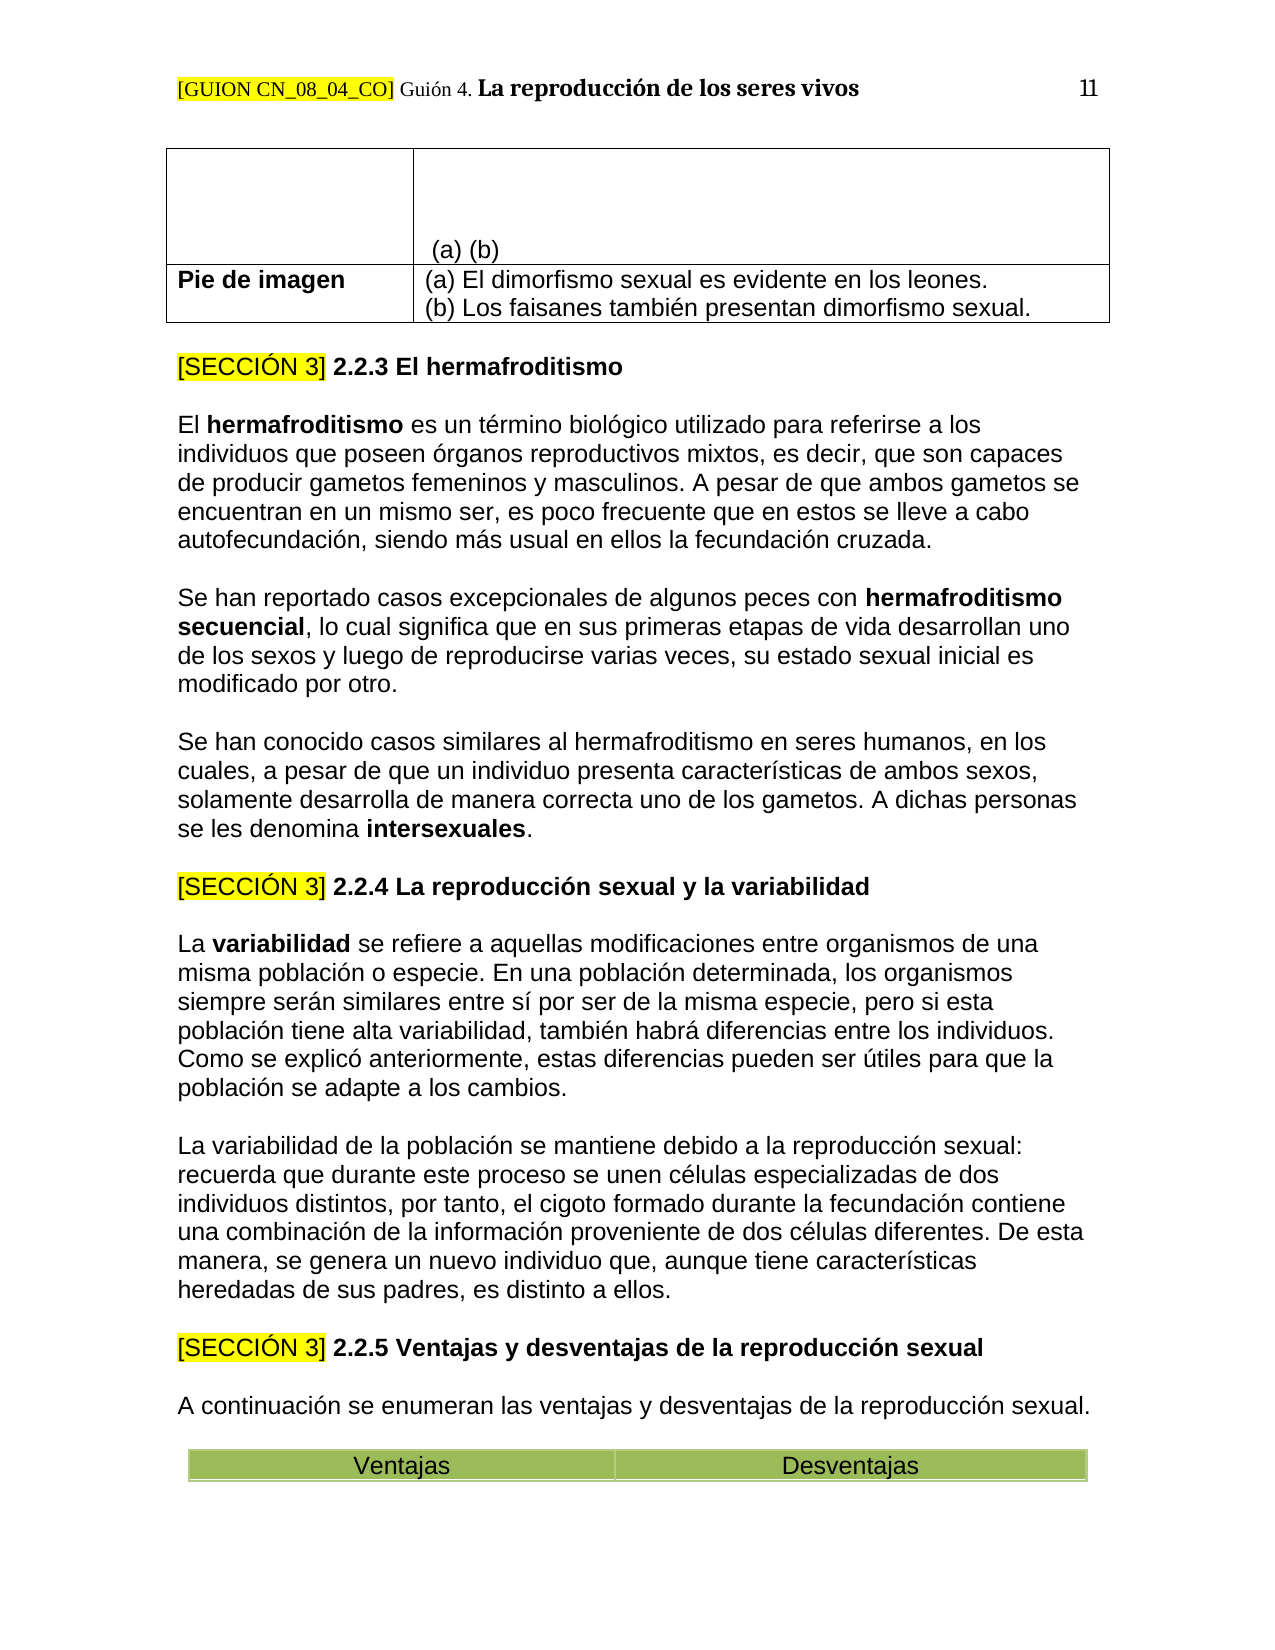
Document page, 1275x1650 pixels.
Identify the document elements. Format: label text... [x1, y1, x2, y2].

table_header Ventajas [190, 1451, 614, 1479]
text [SECCIÓN 3] 2.2.4 La reproducción sexual y la variabilidad [326, 872, 1098, 900]
text Se han reportado casos excepcionales de algunos peces con hermafroditismo secuencial, lo cual significa que en sus primeras etapas de vida desarrollan uno de los sexos y luego de reproducirse varias veces, su estado sexual inicial es modificado por otro. [177, 583, 1098, 698]
text [SECCIÓN 3] 2.2.3 El hermafroditismo [177, 352, 1098, 381]
table_header Desventajas [616, 1451, 1085, 1479]
table_cell Pie de imagen [167, 265, 413, 322]
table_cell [414, 149, 1109, 264]
text La variabilidad de la población se mantiene debido a la reproducción sexual: recuerda que durante este proceso se unen células especializadas de dos individuos distintos, por tanto, el cigoto formado durante la fecundación contiene una combinación de la información proveniente de dos células diferentes. De esta manera, se genera un nuevo individuo que, aunque tiene características heredadas de sus padres, es distinto a ellos. [177, 1131, 1098, 1304]
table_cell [167, 149, 413, 264]
text A continuación se enumeran las ventajas y desventajas de la reproducción sexual. [177, 1391, 1098, 1419]
text Se han conocido casos similares al hermafroditismo en seres humanos, en los cuales, a pesar de que un individuo presenta características de ambos sexos, solamente desarrolla de manera correcta uno de los gametos. A dichas personas se les denomina intersexuales. [177, 727, 1098, 842]
text La variabilidad se refiere a aquellas modificaciones entre organismos de una misma población o especie. En una población determinada, los organismos siempre serán similares entre sí por ser de la misma especie, pero si esta población tiene alta variabilidad, también habrá diferencias entre los individuos. Como se explicó anteriormente, estas diferencias pueden ser útiles para que la población se adapte a los cambios. [177, 929, 1098, 1102]
text [SECCIÓN 3] 2.2.5 Ventajas y desventajas de la reproducción sexual [326, 1333, 1098, 1362]
text El hermafroditismo es un término biológico utilizado para referirse a los individuos que poseen órganos reproductivos mixtos, es decir, que son capaces de producir gametos femeninos y masculinos. A pesar de que ambos gametos se encuentran en un mismo ser, es poco frecuente que en estos se lleve a cabo autofecundación, siendo más usual en ellos la fecundación cruzada. [177, 410, 1098, 554]
table_cell (a) El dimorfismo sexual es evidente en los leones. (b) Los faisanes también presentan dimorfismo sexual. [414, 265, 1109, 322]
